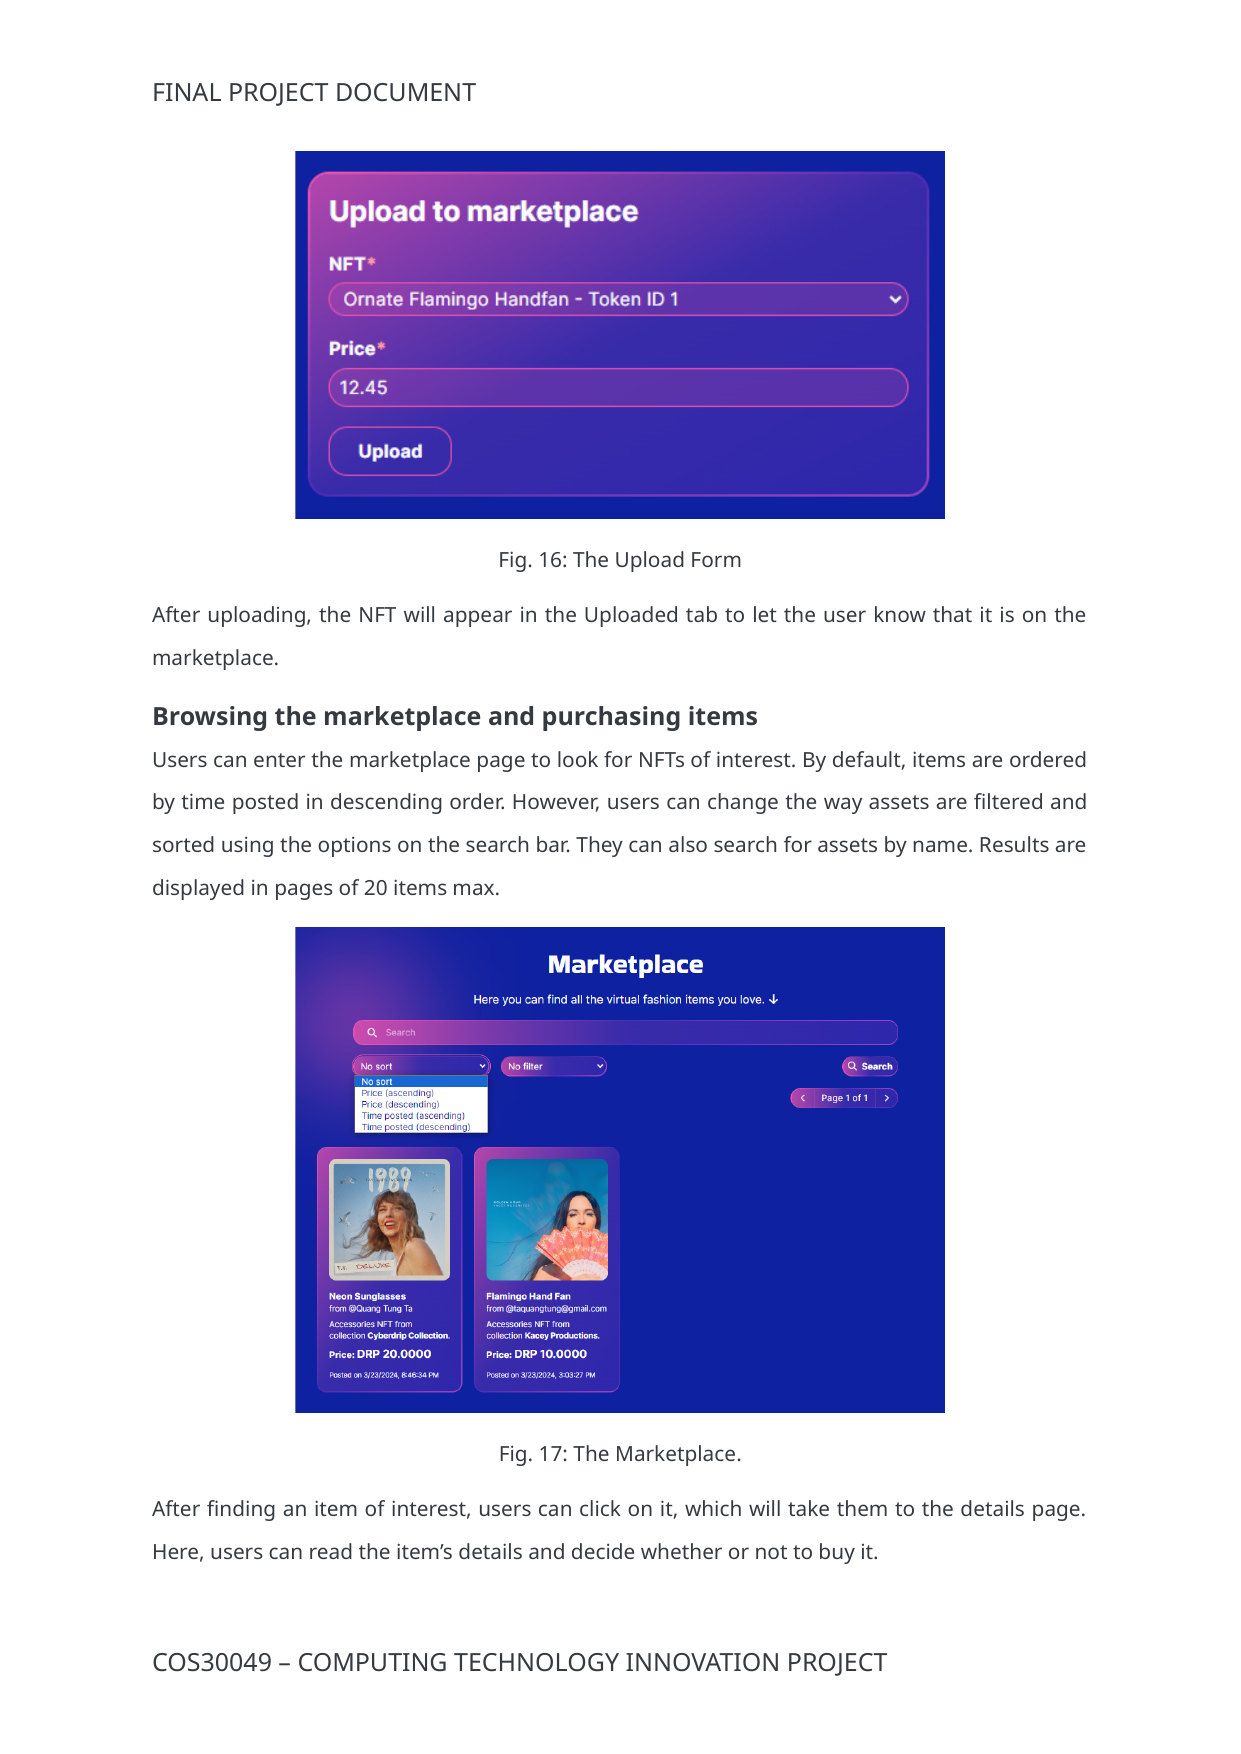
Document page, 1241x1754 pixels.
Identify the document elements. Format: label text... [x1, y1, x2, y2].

text After finding an item of interest, users can click on it, which will take them to the details page. Here, users can read the item’s details and decide whether or not to buy it. [152, 1494, 1088, 1566]
text Users can enter the marketplace page to look for NFTs of interest. By default, items are ordered by time posted in descending order. However, users can change the way assets are filtered and sorted using the options on the search bar. They can also search for assets by name. Results are displayed in pages of 20 items max. [152, 745, 1088, 901]
text Fig. 17: The Marketplace. [152, 1439, 1088, 1468]
subtitle Browsing the marketplace and purchasing items [152, 698, 1088, 732]
picture [295, 927, 945, 1413]
picture [295, 151, 945, 519]
text After uploading, the NFT will appear in the Uploaded tab to let the user know that it is on the marketplace. [152, 601, 1088, 672]
text Fig. 16: The Upload Form [152, 545, 1088, 574]
